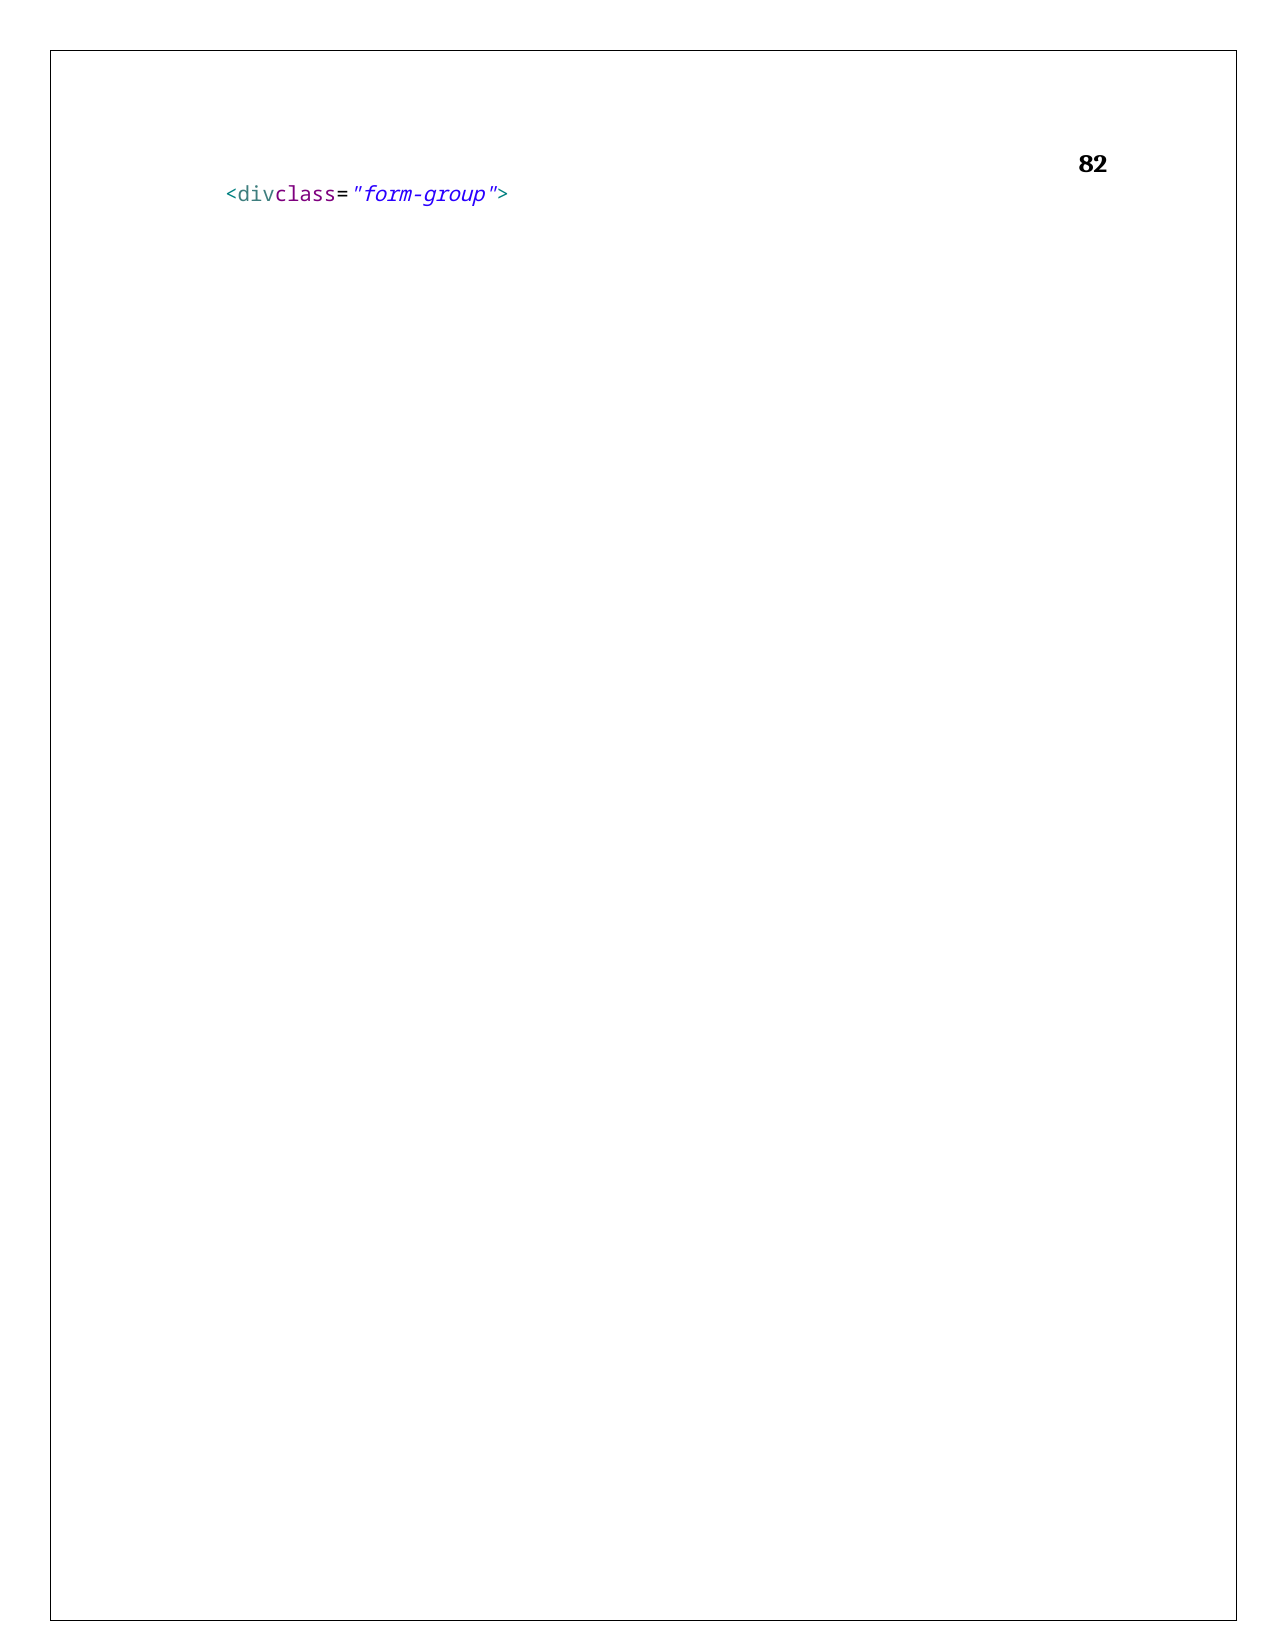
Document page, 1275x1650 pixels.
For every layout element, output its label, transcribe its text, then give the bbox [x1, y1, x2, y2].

text <divclass="form-group"> [225, 179, 1236, 208]
